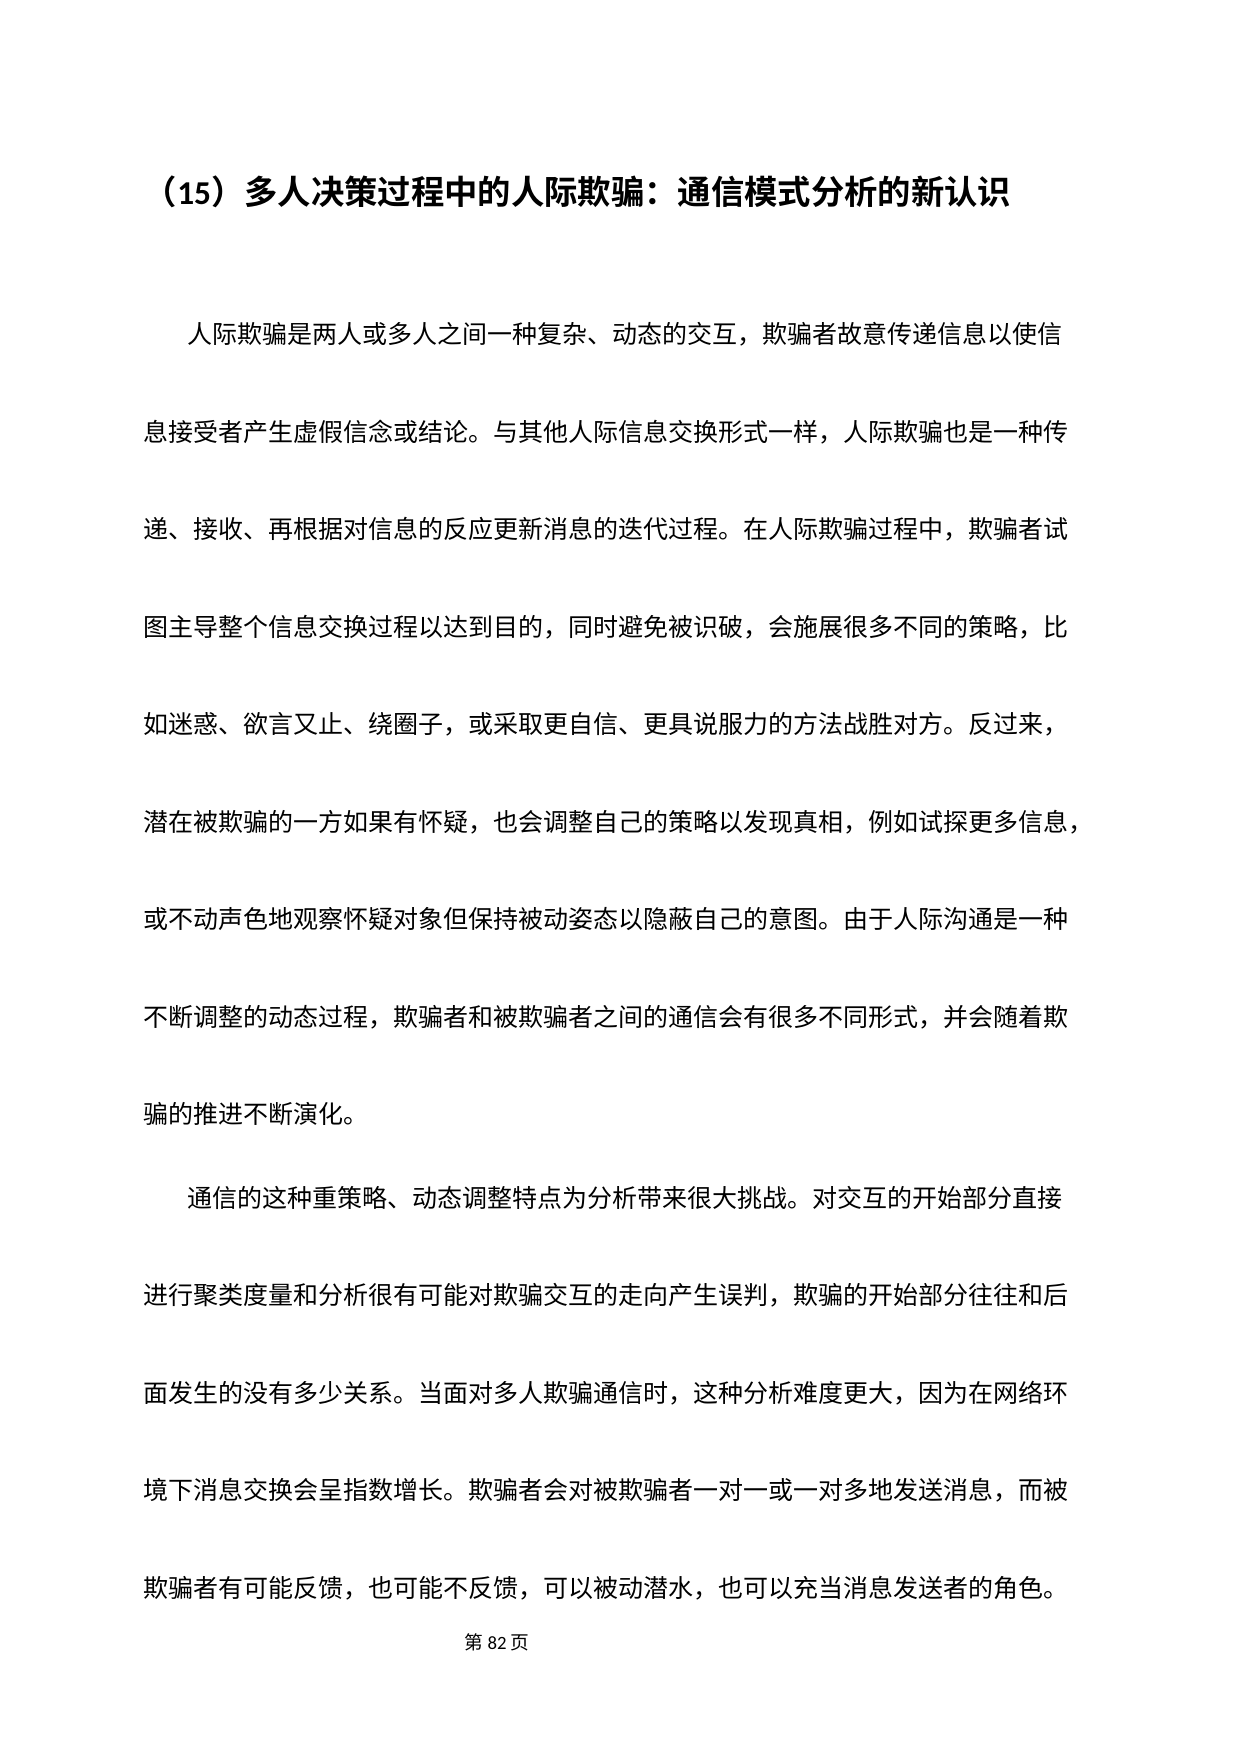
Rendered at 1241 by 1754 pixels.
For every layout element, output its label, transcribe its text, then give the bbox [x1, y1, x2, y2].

list 人际欺骗是两人或多人之间一种复杂、动态的交互，欺骗者故意传递信息以使信息接受者产生虚假信念或结论。与其他人际信息交换形式一样，人际欺骗也是一种传递、接收、再根据对信息的反应更新消息的迭代过程。在人际欺骗过程中，欺骗者试图主导整个信息交换过程以达到目的，同时避免被识破，会施展很多不同的策略，比如迷惑、欲言又止、绕圈子，或采取更自信、更具说服力的方法战胜对方。反过来，潜在被欺骗的一方如果有怀疑，也会调整自己的策略以发现真相，例如试探更多信息，或不动声色地观察怀疑对象但保持被动姿态以隐蔽自己的意图。由于人际沟通是一种不断调整的动态过程，欺骗者和被欺骗者之间的通信会有很多不同形式，并会随着欺骗的推进不断演化。 [144, 301, 1085, 1146]
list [144, 1164, 1085, 1619]
subtitle （15）多人决策过程中的人际欺骗：通信模式分析的新认识 [144, 158, 1085, 223]
